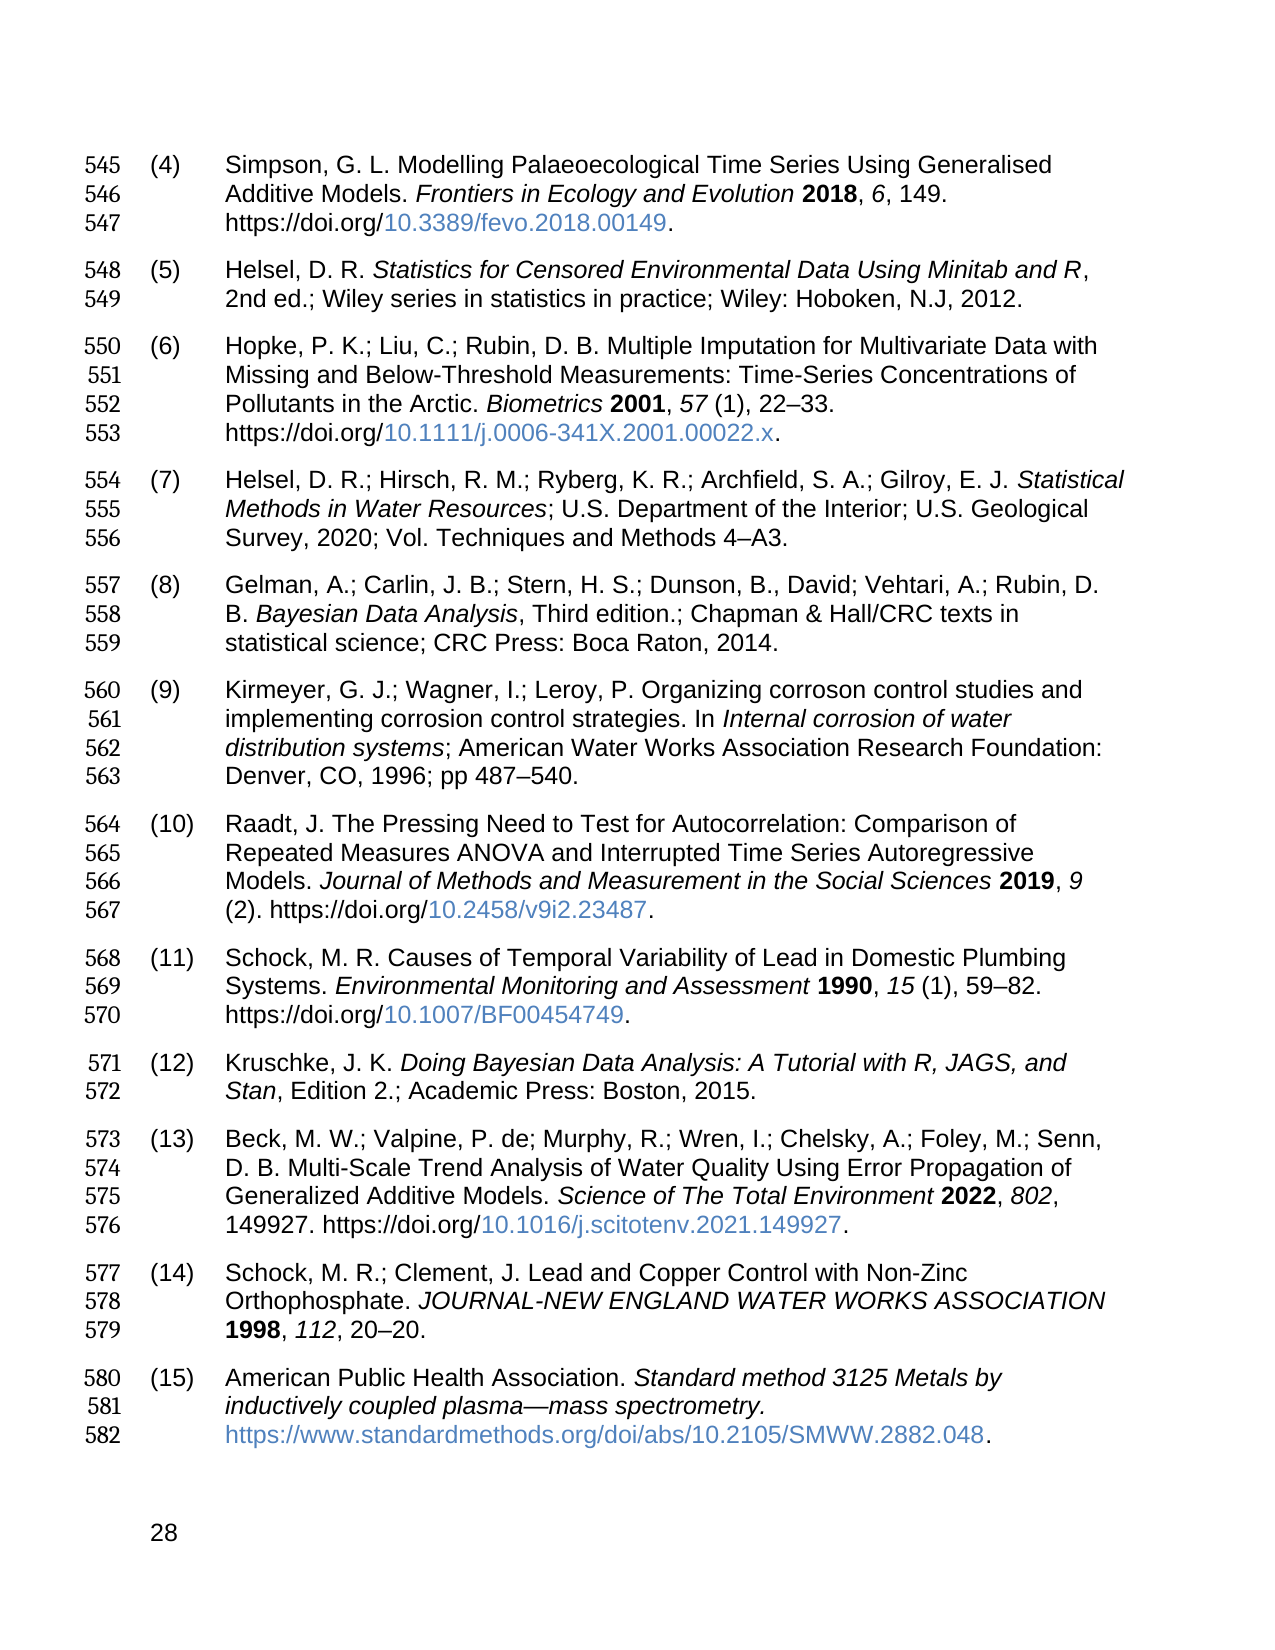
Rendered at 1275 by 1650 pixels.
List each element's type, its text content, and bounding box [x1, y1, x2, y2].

text (6) Hopke, P. K.; Liu, C.; Rubin, D. B. Multiple Imputation for Multivariate Data with Missing and Below‐Threshold Measurements: Time‐Series Concentrations of Pollutants in the Arctic. Biometrics 2001, 57 (1), 22–33. https://doi.org/10.1111/j.0006-341X.2001.00022.x. [150, 331, 1125, 446]
text (8) Gelman, A.; Carlin, J. B.; Stern, H. S.; Dunson, B., David; Vehtari, A.; Rubin, D. B. Bayesian Data Analysis, Third edition.; Chapman & Hall/CRC texts in statistical science; CRC Press: Boca Raton, 2014. [150, 570, 1125, 656]
text (12) Kruschke, J. K. Doing Bayesian Data Analysis: A Tutorial with R, JAGS, and Stan, Edition 2.; Academic Press: Boston, 2015. [150, 1047, 1125, 1105]
text (10) Raadt, J. The Pressing Need to Test for Autocorrelation: Comparison of Repeated Measures ANOVA and Interrupted Time Series Autoregressive Models. Journal of Methods and Measurement in the Social Sciences 2019, 9 (2). https://doi.org/10.2458/v9i2.23487. [150, 809, 1125, 924]
text (7) Helsel, D. R.; Hirsch, R. M.; Ryberg, K. R.; Archfield, S. A.; Gilroy, E. J. Statistical Methods in Water Resources; U.S. Department of the Interior; U.S. Geological Survey, 2020; Vol. Techniques and Methods 4–A3. [150, 465, 1125, 551]
text (9) Kirmeyer, G. J.; Wagner, I.; Leroy, P. Organizing corroson control studies and implementing corrosion control strategies. In Internal corrosion of water distribution systems; American Water Works Association Research Foundation: Denver, CO, 1996; pp 487–540. [150, 675, 1125, 790]
text (4) Simpson, G. L. Modelling Palaeoecological Time Series Using Generalised Additive Models. Frontiers in Ecology and Evolution 2018, 6, 149. https://doi.org/10.3389/fevo.2018.00149. [150, 150, 1125, 236]
text (15) American Public Health Association. Standard method 3125 Metals by inductively coupled plasma—mass spectrometry. https://www.standardmethods.org/doi/abs/10.2105/SMWW.2882.048. [150, 1362, 1125, 1449]
text (11) Schock, M. R. Causes of Temporal Variability of Lead in Domestic Plumbing Systems. Environmental Monitoring and Assessment 1990, 15 (1), 59–82. https://doi.org/10.1007/BF00454749. [150, 942, 1125, 1029]
text (5) Helsel, D. R. Statistics for Censored Environmental Data Using Minitab and R, 2nd ed.; Wiley series in statistics in practice; Wiley: Hoboken, N.J, 2012. [150, 255, 1125, 312]
text (13) Beck, M. W.; Valpine, P. de; Murphy, R.; Wren, I.; Chelsky, A.; Foley, M.; Senn, D. B. Multi-Scale Trend Analysis of Water Quality Using Error Propagation of Generalized Additive Models. Science of The Total Environment 2022, 802, 149927. https://doi.org/10.1016/j.scitotenv.2021.149927. [150, 1124, 1125, 1239]
text (14) Schock, M. R.; Clement, J. Lead and Copper Control with Non-Zinc Orthophosphate. JOURNAL-NEW ENGLAND WATER WORKS ASSOCIATION 1998, 112, 20–20. [150, 1257, 1125, 1344]
